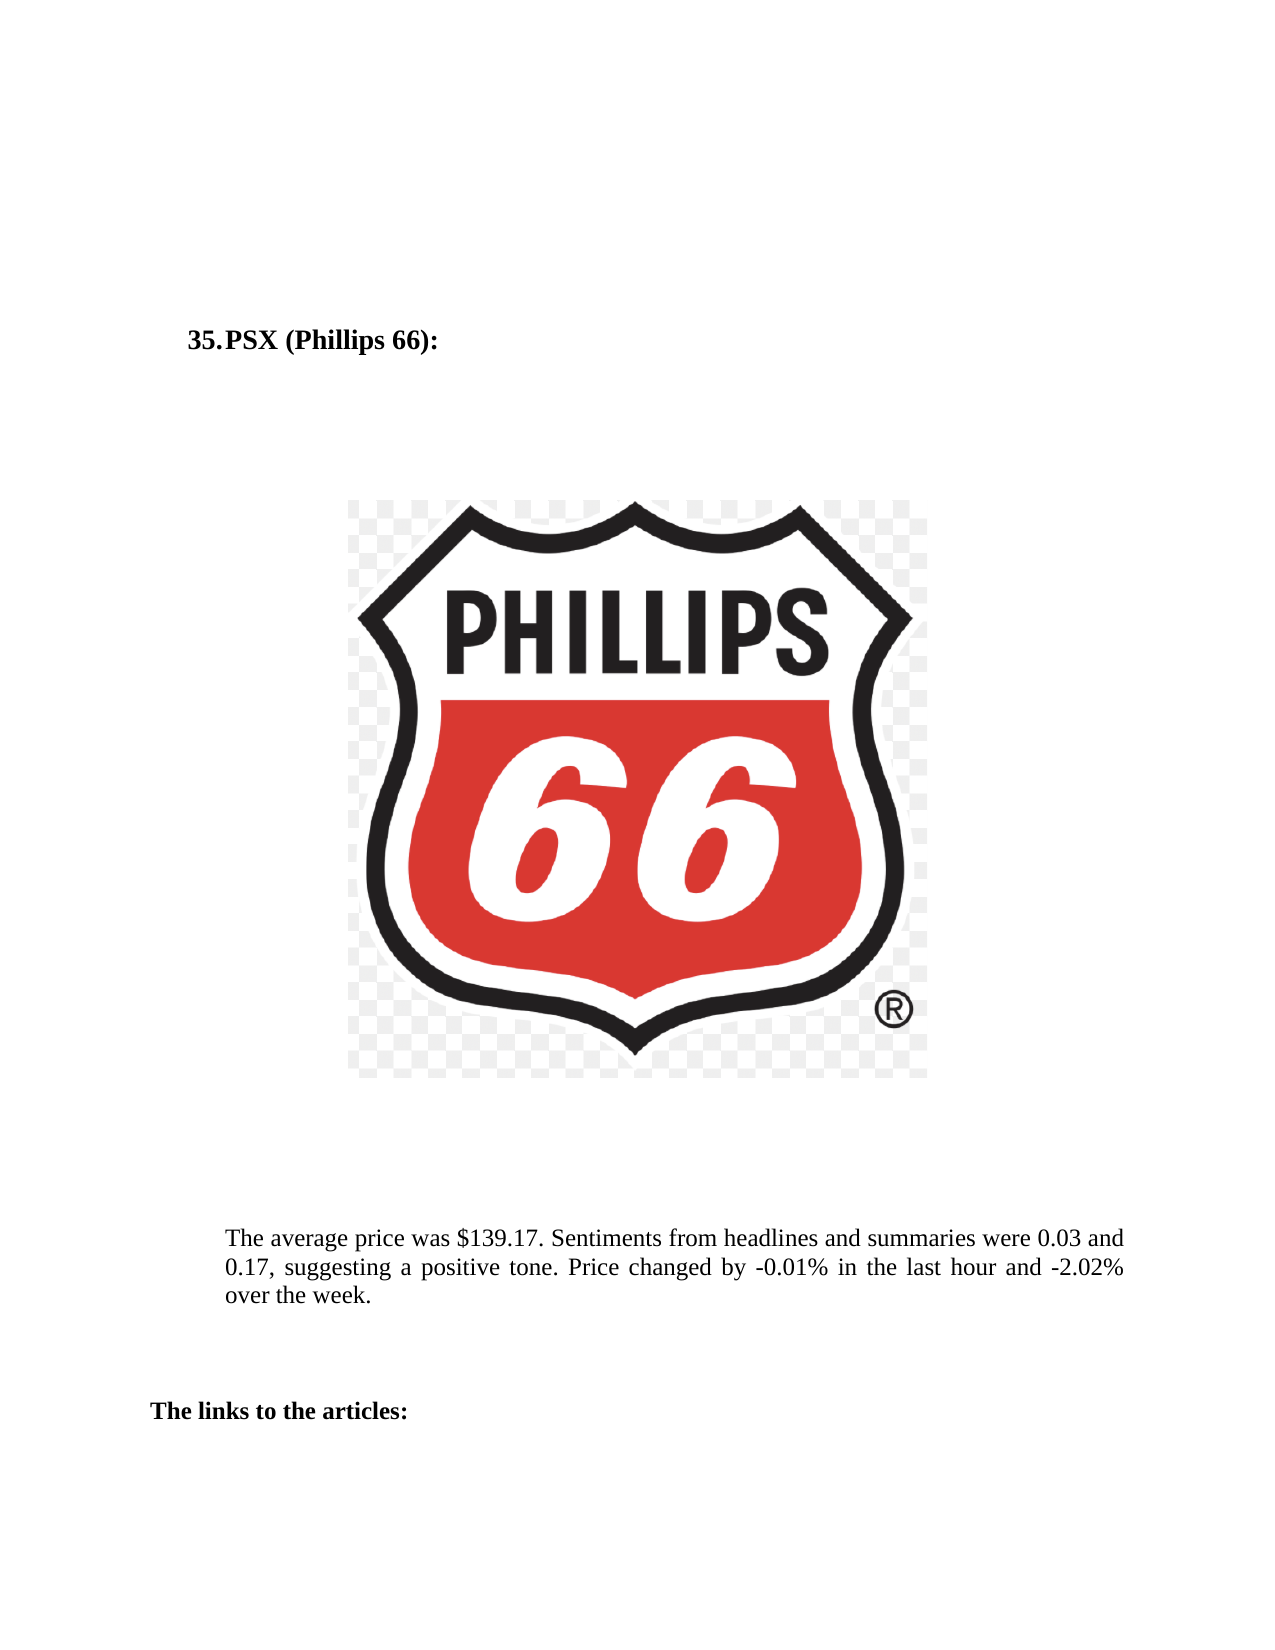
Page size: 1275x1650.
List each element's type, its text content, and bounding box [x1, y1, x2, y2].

text The average price was $139.17. Sentiments from headlines and summaries were 0.03 and 0.17, suggesting a positive tone. Price changed by -0.01% in the last hour and -2.02% over the week. [225, 1223, 1125, 1309]
text The links to the articles: [150, 1396, 1125, 1425]
picture [348, 500, 928, 1078]
list PSX (Phillips 66): [187, 323, 1125, 355]
